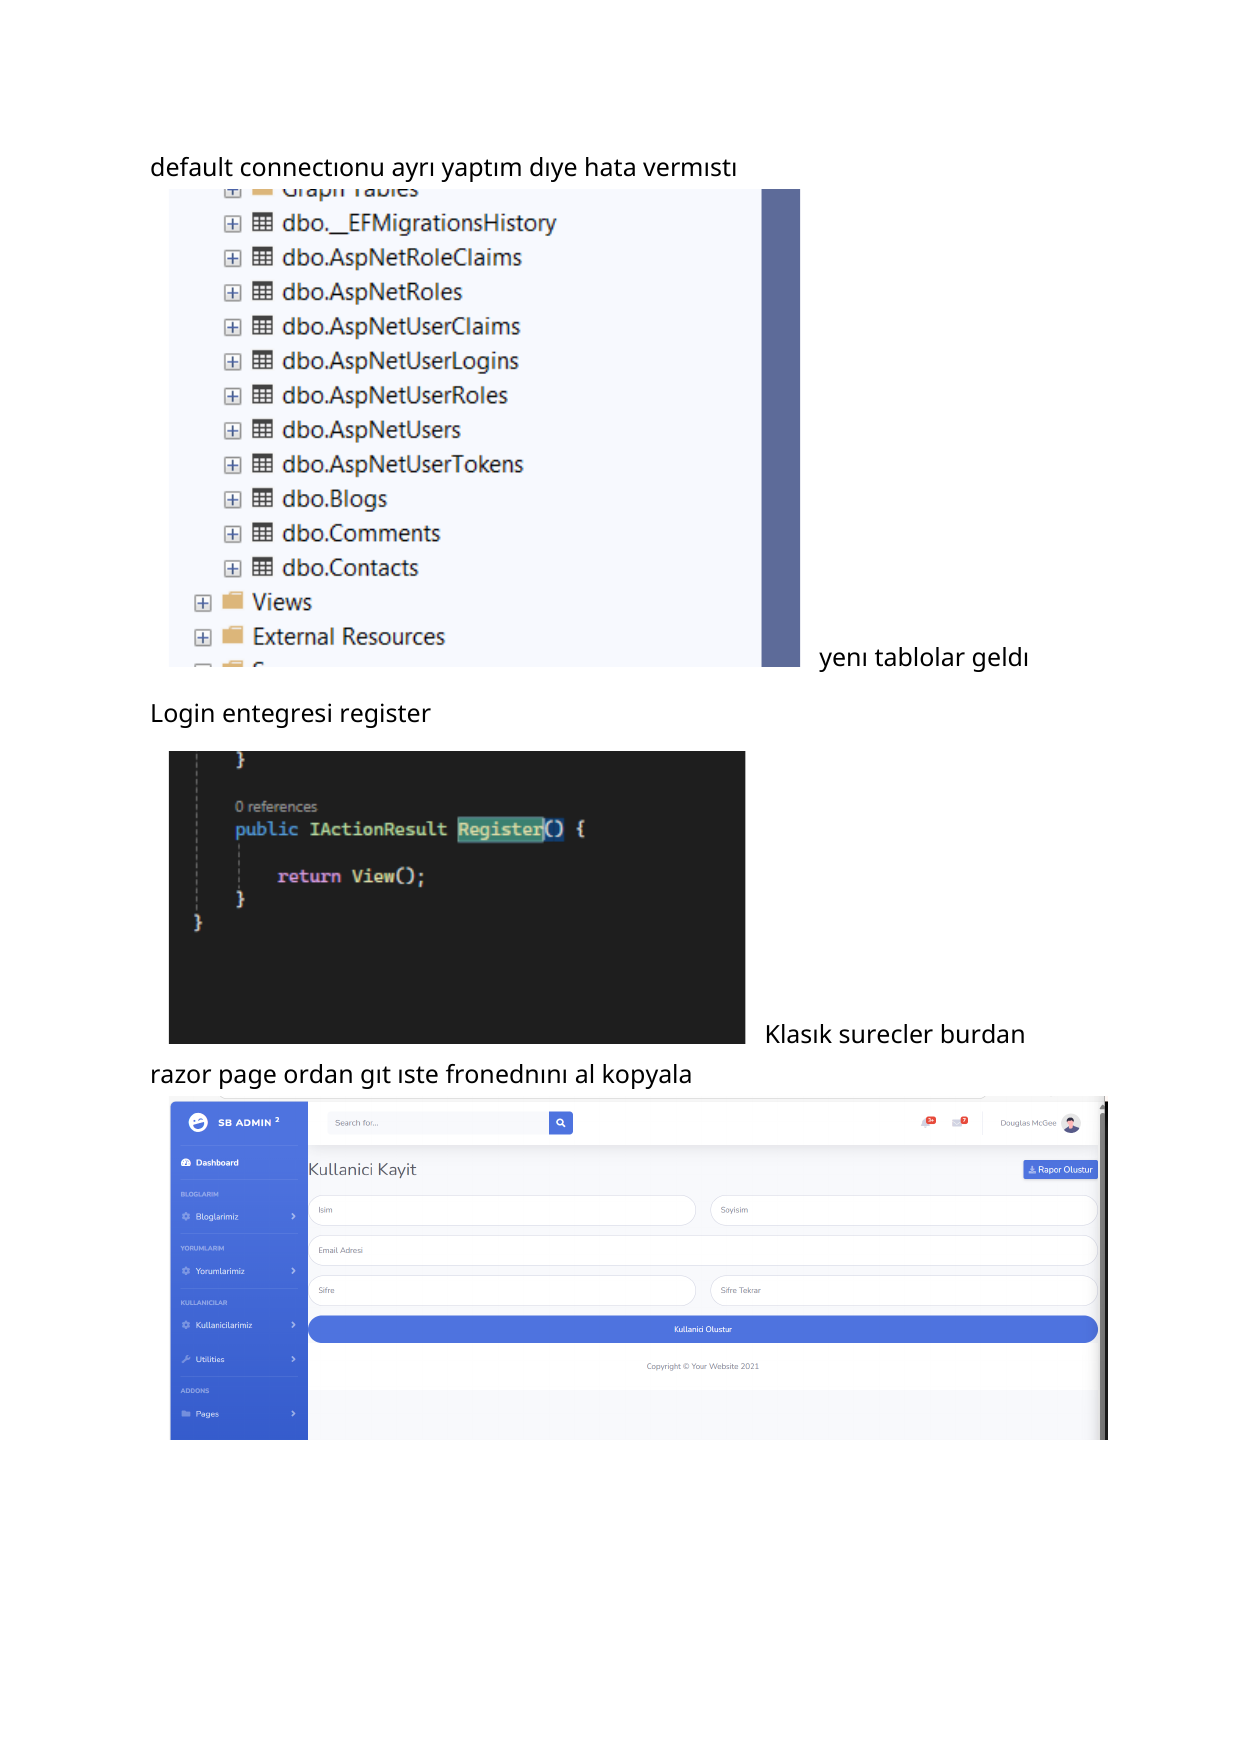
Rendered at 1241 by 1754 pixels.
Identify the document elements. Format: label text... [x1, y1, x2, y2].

text Klasık surecler burdan razor page ordan gıt ıste fronednını al kopyala [150, 752, 1090, 1440]
text Login entegresi register [150, 696, 1090, 729]
text Şimdi bunu databsea aktarmak ıcın update databasedefault connectıonu ayrı yaptım dıye hata vermıstıyenı tablolar geldı [150, 150, 1090, 673]
